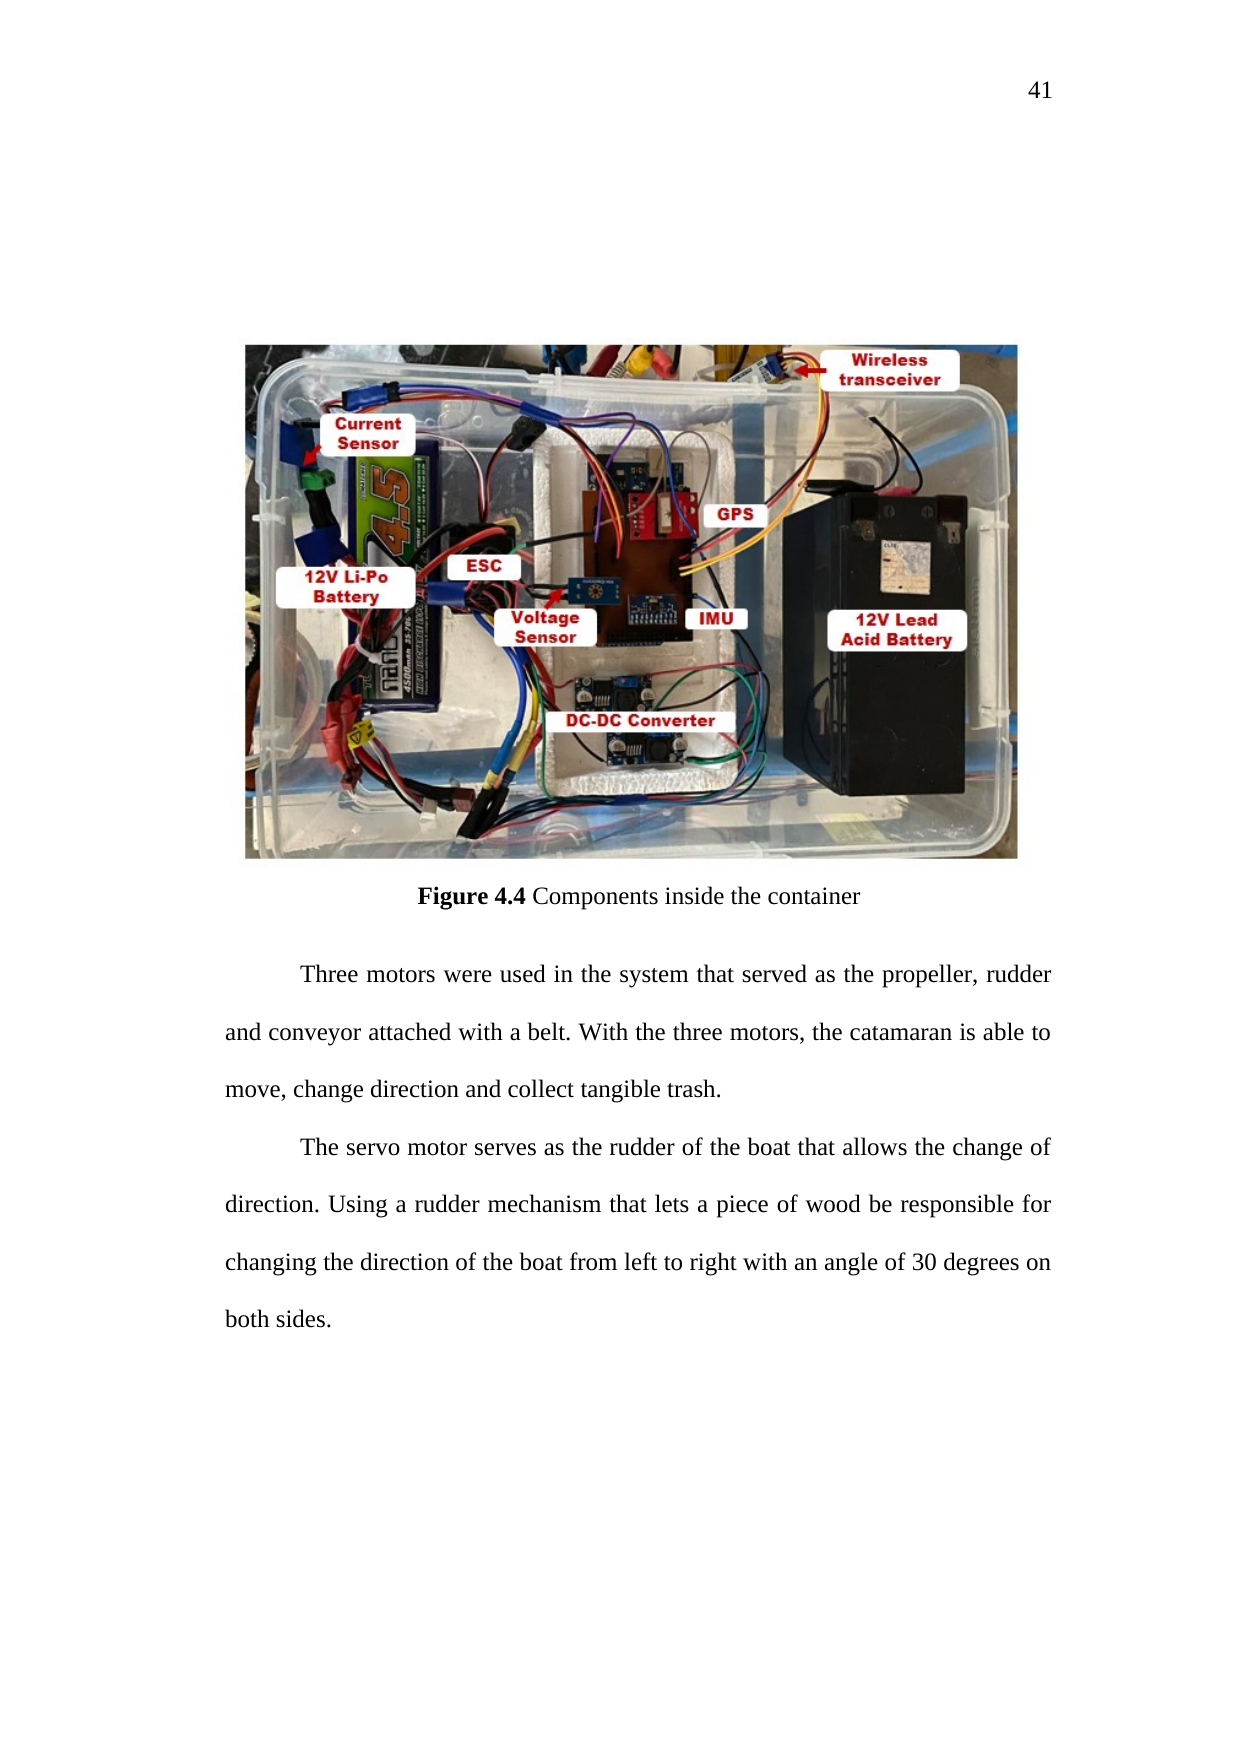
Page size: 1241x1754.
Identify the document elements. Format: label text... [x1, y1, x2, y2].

text Figure 4.4 Components inside the container [225, 881, 1053, 909]
picture [225, 327, 1033, 881]
text Three motors were used in the system that served as the propeller, rudder and conveyor attached with a belt. With the three motors, the catamaran is able to move, change direction and collect tangible trash. [225, 959, 1053, 1103]
text The servo motor serves as the rudder of the boat that allows the change of direction. Using a rudder mechanism that lets a piece of wood be responsible for changing the direction of the boat from left to right with an angle of 30 degrees on both sides. [225, 1132, 1053, 1333]
